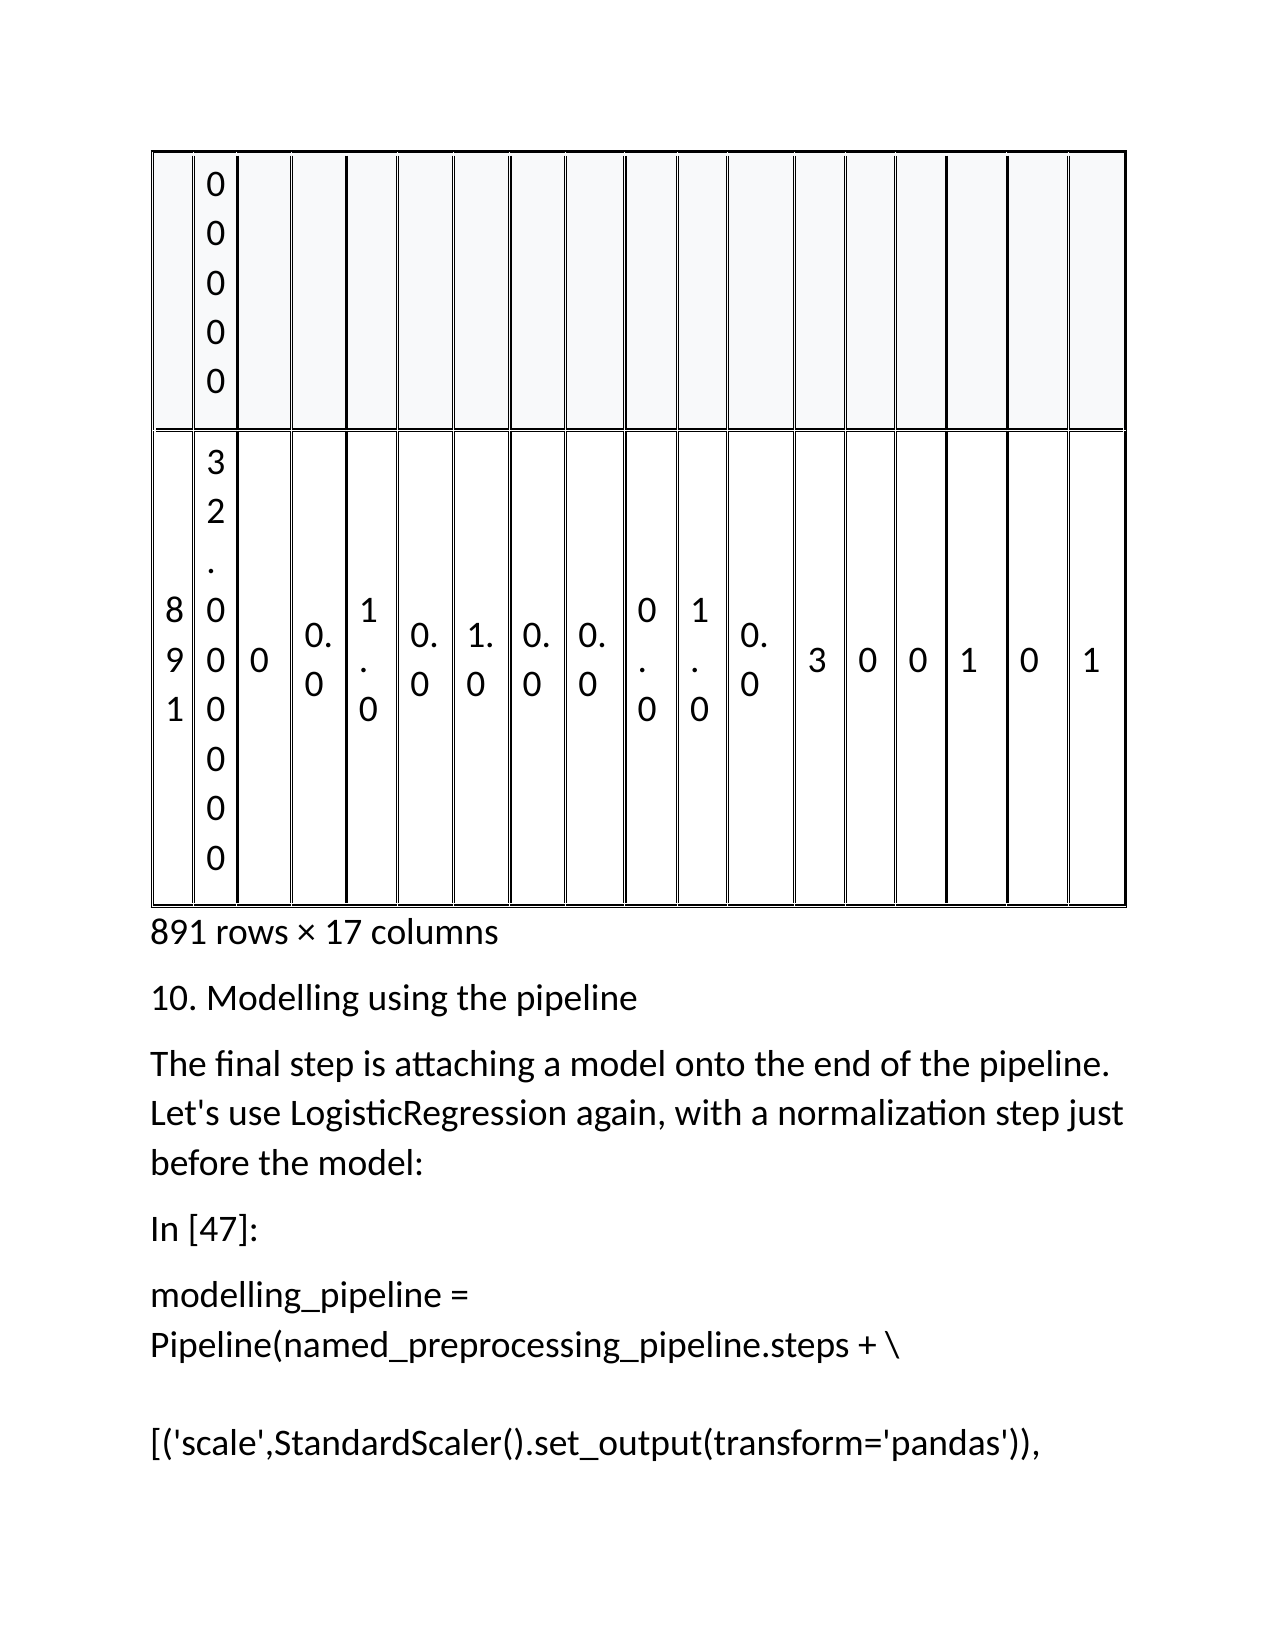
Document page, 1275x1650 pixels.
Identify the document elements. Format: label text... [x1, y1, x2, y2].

text 10. Modelling using the pipeline [150, 974, 1125, 1019]
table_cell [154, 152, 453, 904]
text [('scale',StandardScaler().set_output(transform='pandas')), [150, 1387, 1125, 1464]
text modelling_pipeline = Pipeline(named_preprocessing_pipeline.steps + \ [150, 1271, 1125, 1366]
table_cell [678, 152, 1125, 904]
text The final step is attaching a model onto the end of the pipeline. Let's use LogisticRegression again, with a normalization step just before the model: [150, 1040, 1125, 1185]
text 891 rows × 17 columns [150, 908, 1125, 953]
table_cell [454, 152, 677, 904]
text In [47]: [150, 1205, 1125, 1251]
